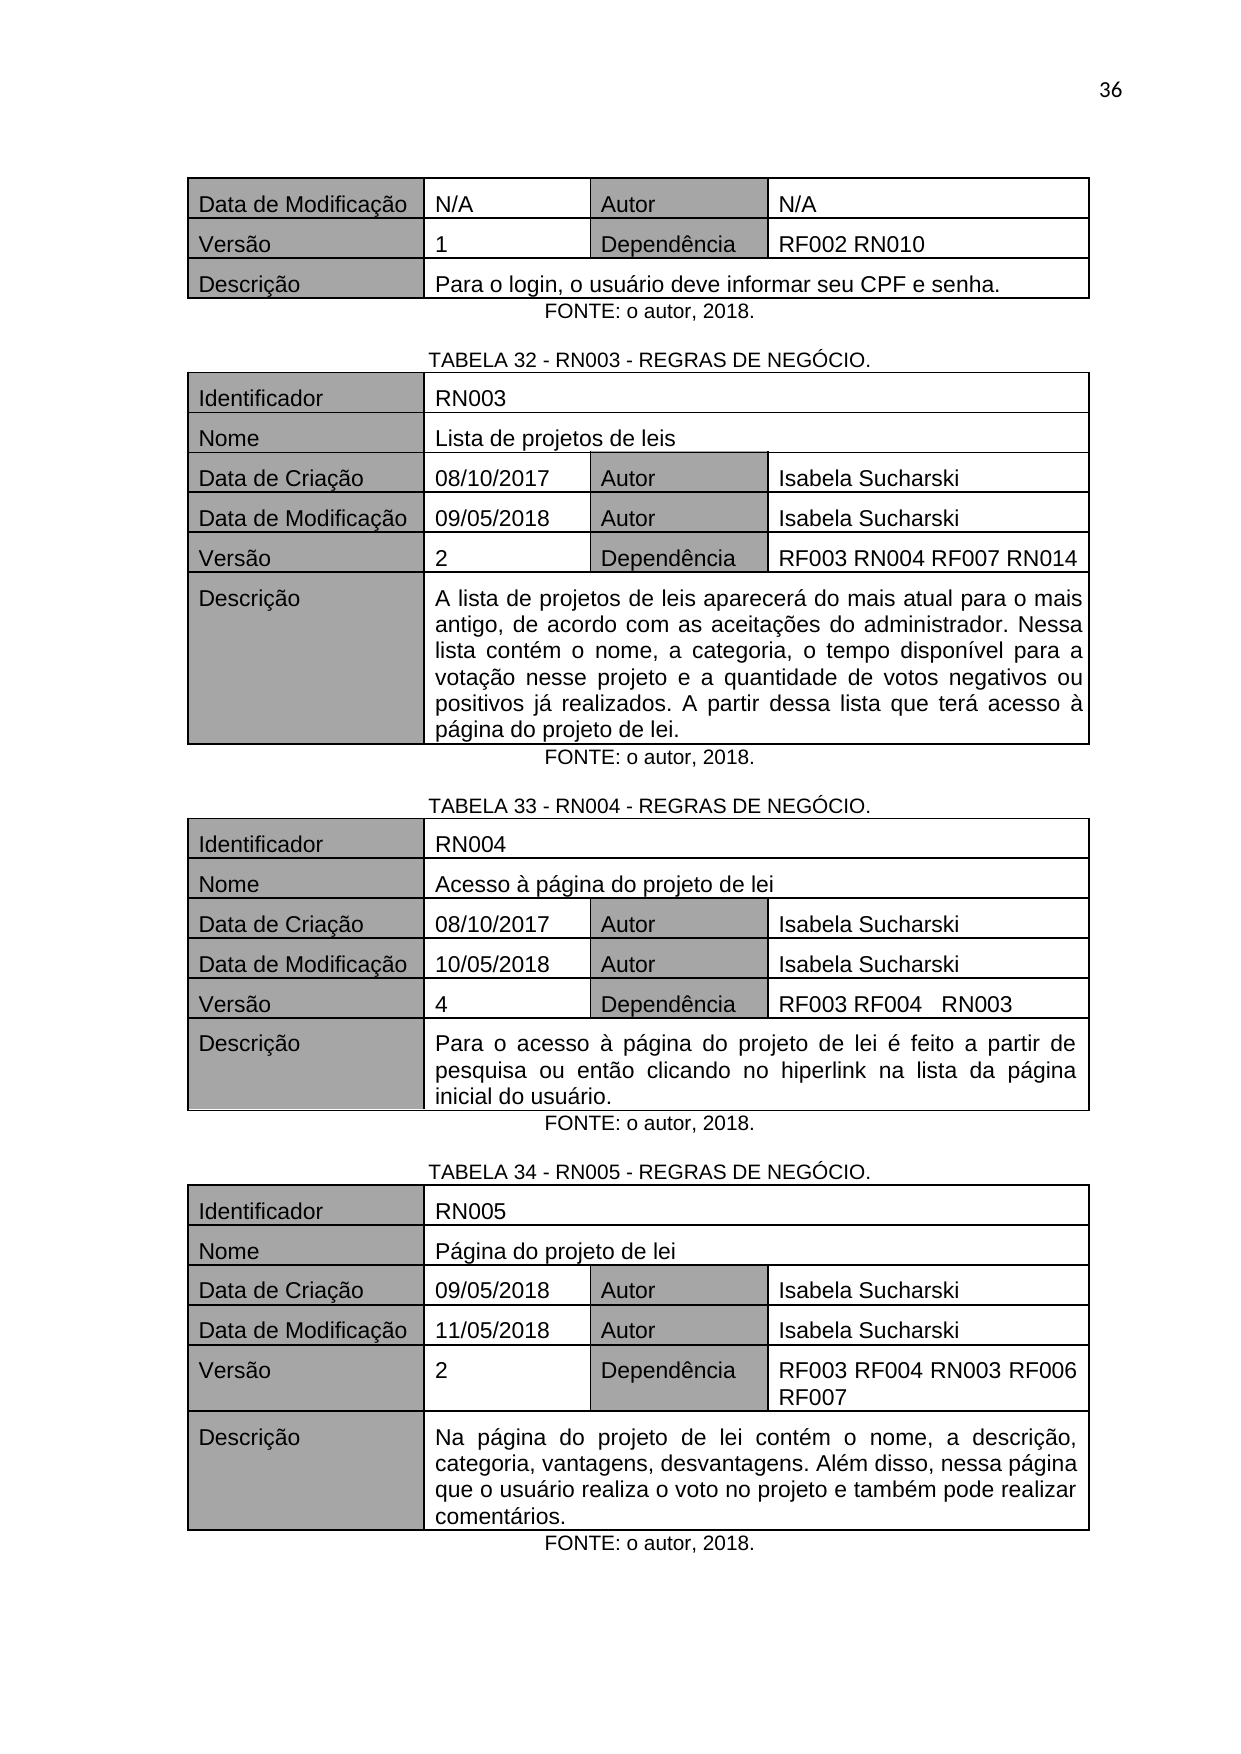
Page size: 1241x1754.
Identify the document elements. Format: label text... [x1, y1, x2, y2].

table_cell Dependência [591, 533, 767, 571]
table_cell Nome [189, 413, 423, 451]
table_cell Autor [591, 939, 767, 977]
table_cell Descrição [189, 573, 423, 743]
table_header Identificador [189, 373, 423, 411]
table_cell Data de Criação [189, 899, 423, 937]
table_cell Autor [591, 179, 767, 217]
table_cell Data de Modificação [189, 493, 423, 531]
table_cell RF002 RN010 [769, 219, 1088, 257]
table_cell Data de Criação [189, 453, 423, 491]
table_cell Autor [591, 453, 767, 491]
table_cell Página do projeto de lei [425, 1226, 1088, 1264]
table_cell 09/05/2018 [425, 1266, 590, 1304]
table_cell N/A [769, 179, 1088, 217]
table_cell Dependência [591, 219, 767, 257]
table_cell Para o login, o usuário deve informar seu CPF e senha. [425, 259, 1088, 297]
table_cell Isabela Sucharski [769, 1306, 1088, 1344]
table_cell 1 [425, 219, 590, 257]
table_cell Versão [189, 533, 423, 571]
table_cell Para o acesso à página do projeto de lei é feito a partir de pesquisa ou então clicando no hiperlink na lista da página inicial do usuário. [425, 1019, 1088, 1109]
table_cell 2 [425, 1346, 590, 1410]
table_cell N/A [425, 179, 590, 217]
text FONTE: o autor, 2018. [177, 1111, 1122, 1135]
table_cell RF003 RF004 RN003 RF006 RF007 [769, 1346, 1088, 1410]
table_cell Autor [591, 1306, 767, 1344]
table_cell RF003 RF004 RN003 [769, 979, 1088, 1017]
text TABELA 33 - RN004 - REGRAS DE NEGÓCIO. [177, 793, 1122, 817]
table_cell Data de Modificação [189, 1306, 423, 1344]
table_cell Dependência [591, 1346, 767, 1410]
text FONTE: o autor, 2018. [177, 744, 1122, 768]
table_cell Na página do projeto de lei contém o nome, a descrição, categoria, vantagens, desvantagens. Além disso, nessa página que o usuário realiza o voto no projeto e também pode realizar comentários. [425, 1412, 1088, 1529]
table_cell Autor [591, 493, 767, 531]
table_cell Autor [591, 1266, 767, 1304]
text TABELA 34 - RN005 - REGRAS DE NEGÓCIO. [177, 1160, 1122, 1184]
table_header Identificador [189, 1186, 423, 1224]
table_cell Data de Modificação [189, 939, 423, 977]
table_cell 09/05/2018 [425, 493, 590, 531]
table_cell Isabela Sucharski [769, 453, 1088, 491]
table_cell Data de Modificação [189, 179, 423, 217]
table_cell Nome [189, 1226, 423, 1264]
table_cell Lista de projetos de leis [425, 413, 1088, 451]
table_cell Isabela Sucharski [769, 1266, 1088, 1304]
table_cell Descrição [189, 1019, 423, 1109]
table_cell Descrição [189, 259, 423, 297]
table_cell 2 [425, 533, 590, 571]
table_cell Data de Criação [189, 1266, 423, 1304]
table_cell 10/05/2018 [425, 939, 590, 977]
table_cell Descrição [189, 1412, 423, 1529]
table_cell 08/10/2017 [425, 899, 590, 937]
table_cell A lista de projetos de leis aparecerá do mais atual para o mais antigo, de acordo com as aceitações do administrador. Nessa lista contém o nome, a categoria, o tempo disponível para a votação nesse projeto e a quantidade de votos negativos ou positivos já realizados. A partir dessa lista que terá acesso à página do projeto de lei. [425, 573, 1088, 743]
table_header RN005 [425, 1186, 1088, 1224]
table_cell Isabela Sucharski [769, 899, 1088, 937]
table_cell Isabela Sucharski [769, 939, 1088, 977]
text FONTE: o autor, 2018. [177, 1531, 1122, 1555]
text FONTE: o autor, 2018. [177, 299, 1122, 323]
table_cell 11/05/2018 [425, 1306, 590, 1344]
table_cell Dependência [591, 979, 767, 1017]
table_cell Versão [189, 219, 423, 257]
text TABELA 32 - RN003 - REGRAS DE NEGÓCIO. [177, 348, 1122, 372]
table_cell Nome [189, 859, 423, 897]
table_header RN003 [425, 373, 1088, 411]
table_cell Isabela Sucharski [769, 493, 1088, 531]
table_cell Versão [189, 1346, 423, 1410]
table_cell 4 [425, 979, 590, 1017]
table_header Identificador [189, 819, 423, 857]
table_cell Acesso à página do projeto de lei [425, 859, 1088, 897]
table_cell RF003 RN004 RF007 RN014 [769, 533, 1088, 571]
table_cell 08/10/2017 [425, 453, 590, 491]
table_cell Versão [189, 979, 423, 1017]
table_cell Autor [591, 899, 767, 937]
table_header RN004 [425, 819, 1088, 857]
